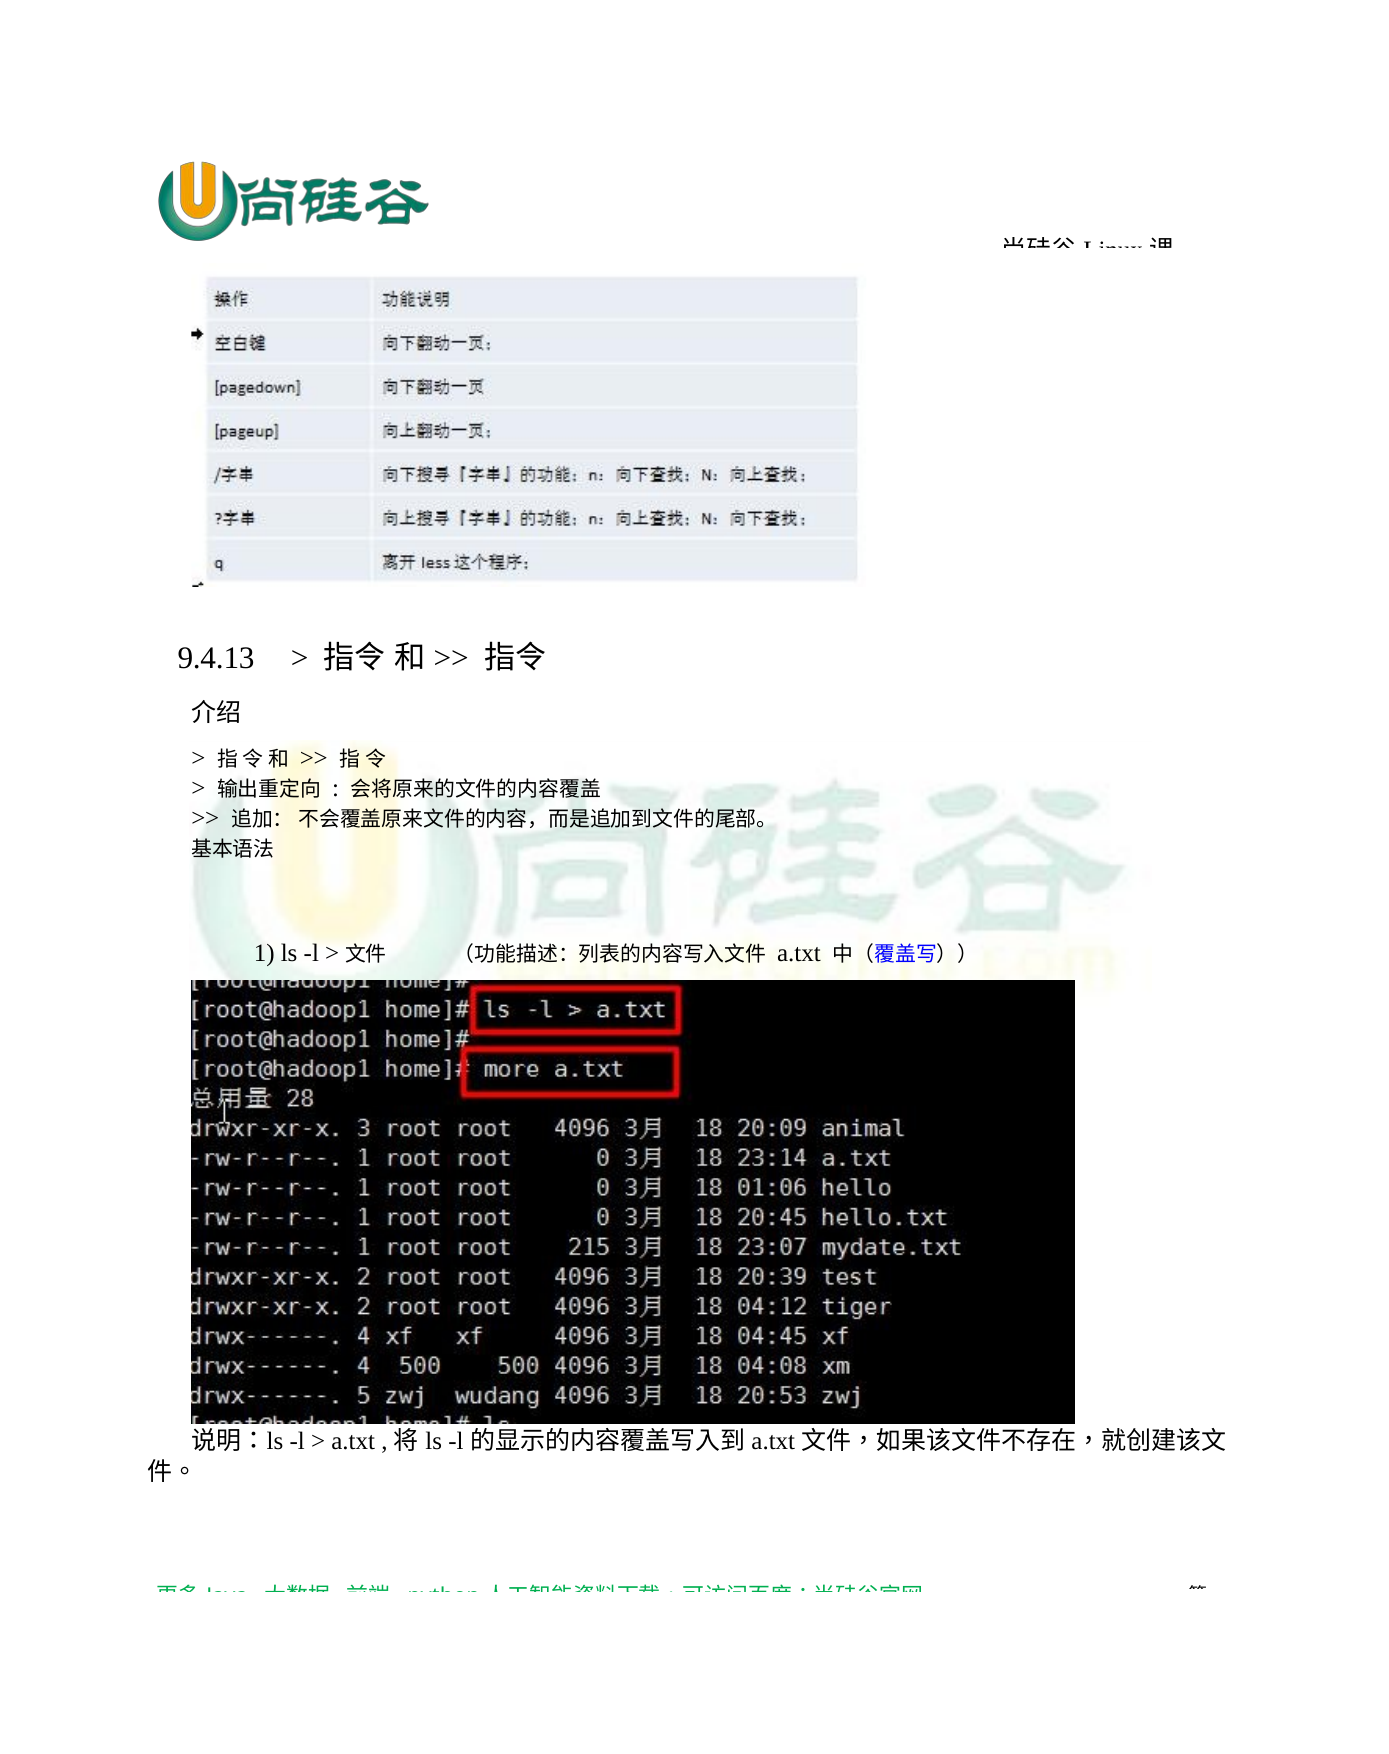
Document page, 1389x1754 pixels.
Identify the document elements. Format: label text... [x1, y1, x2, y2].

picture [191, 263, 867, 587]
list 介绍 [191, 680, 1338, 732]
picture [147, 153, 436, 249]
subtitle > 指令 和 >> 指令 [177, 622, 1338, 680]
text 说明：ls -l > a.txt , 将 ls -l 的显示的内容覆盖写入到 a.txt 文件，如果该文件不存在，就创建该文件。 [148, 733, 1242, 1488]
